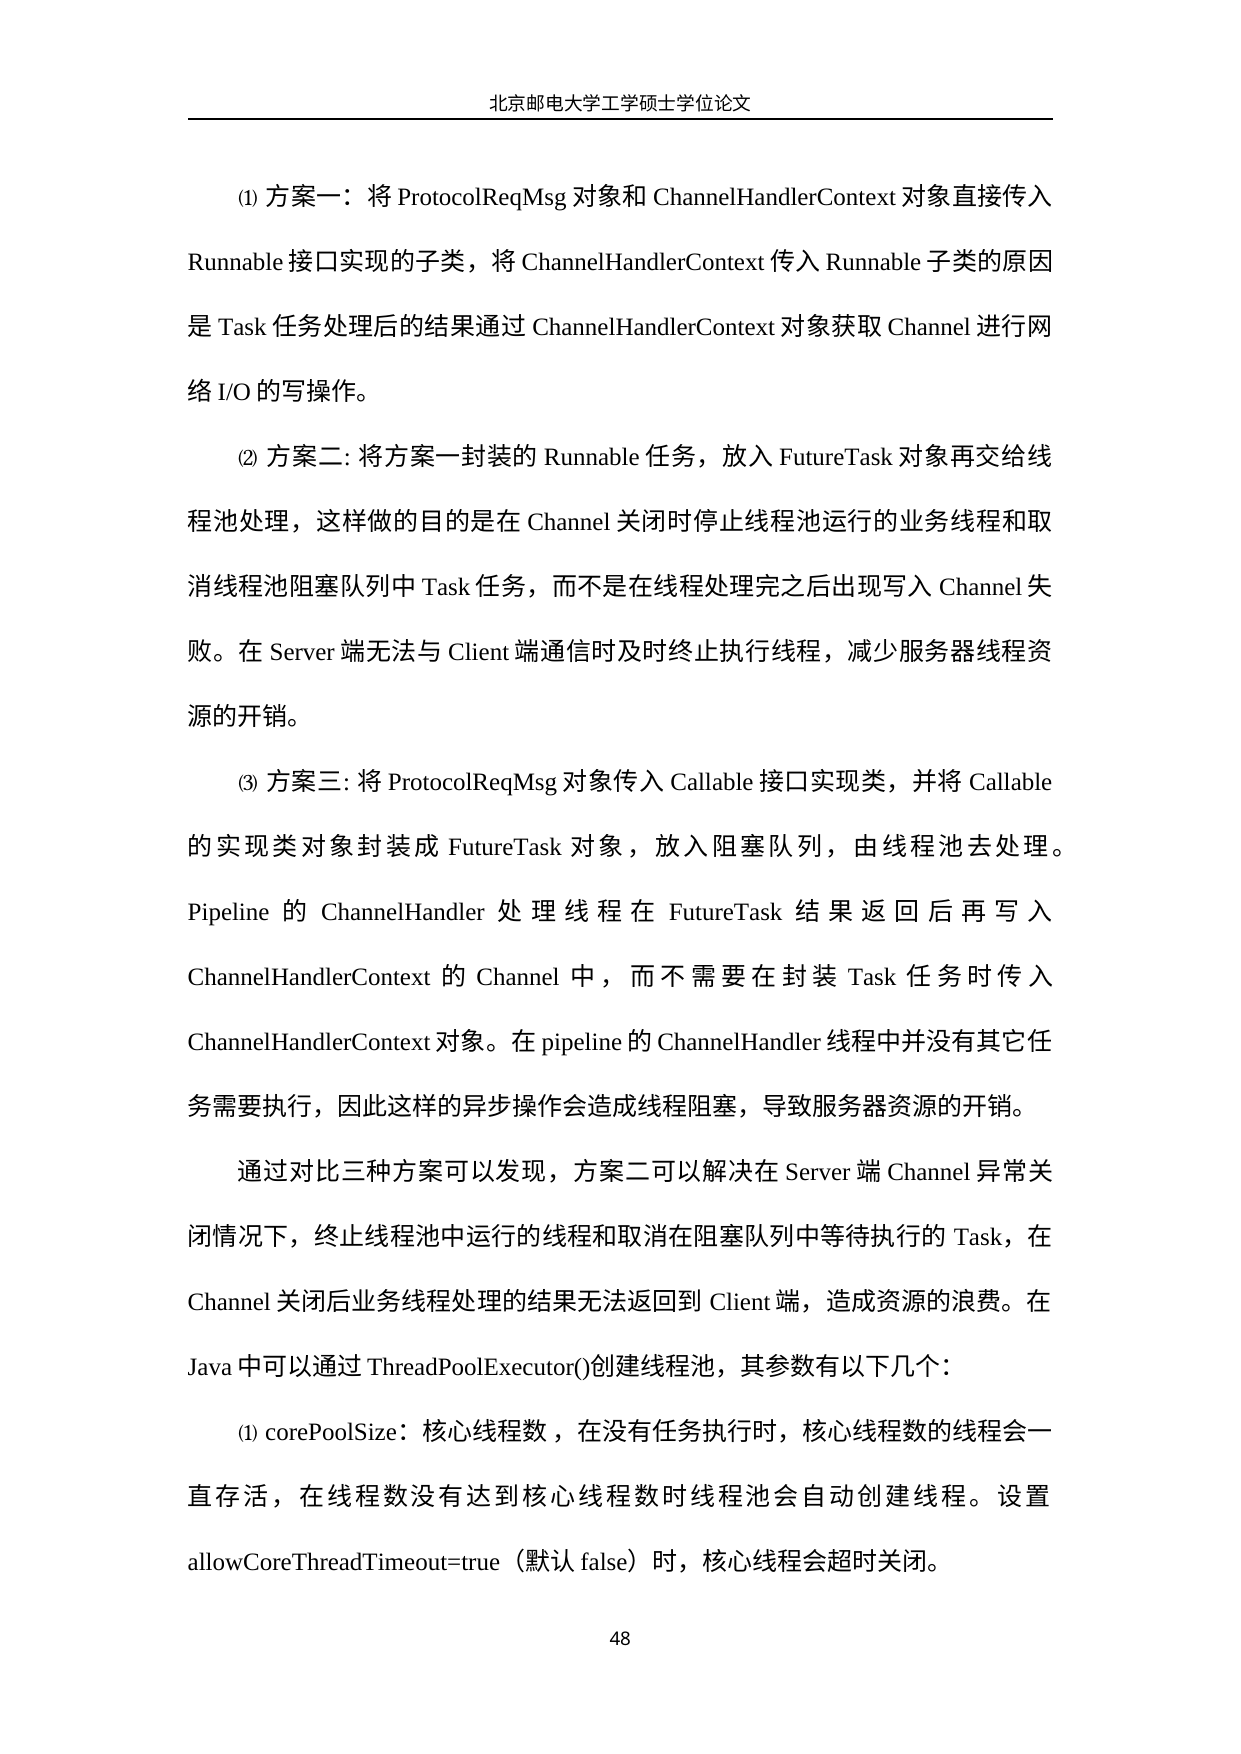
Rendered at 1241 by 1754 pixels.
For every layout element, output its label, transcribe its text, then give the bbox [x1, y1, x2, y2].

text ⑴ 方案一：将ProtocolReqMsg对象和ChannelHandlerContext对象直接传入Runnable接口实现的子类，将ChannelHandlerContext传入Runnable子类的原因是Task任务处理后的结果通过ChannelHandlerContext对象获取Channel进行网络I/O的写操作。 [187, 162, 1053, 422]
text 通过对比三种方案可以发现，方案二可以解决在Server端Channel异常关闭情况下，终止线程池中运行的线程和取消在阻塞队列中等待执行的Task，在Channel关闭后业务线程处理的结果无法返回到Client端，造成资源的浪费。在Java中可以通过ThreadPoolExecutor()创建线程池，其参数有以下几个： [187, 1137, 1053, 1397]
text ⑵ 方案二: 将方案一封装的Runnable任务，放入FutureTask对象再交给线程池处理，这样做的目的是在Channel关闭时停止线程池运行的业务线程和取消线程池阻塞队列中Task任务，而不是在线程处理完之后出现写入Channel失败。在Server端无法与Client端通信时及时终止执行线程，减少服务器线程资源的开销。 [187, 422, 1053, 747]
text ⑴ corePoolSize：核心线程数 ，在没有任务执行时，核心线程数的线程会一直存活，在线程数没有达到核心线程数时线程池会自动创建线程。设置allowCoreThreadTimeout=true（默认false）时，核心线程会超时关闭。 [187, 1397, 1053, 1592]
text ⑶ 方案三: 将ProtocolReqMsg对象传入Callable接口实现类，并将Callable的实现类对象封装成FutureTask对象，放入阻塞队列，由线程池去处理。Pipeline的ChannelHandler处理线程在FutureTask结果返回后再写入ChannelHandlerContext的Channel中，而不需要在封装Task任务时传入ChannelHandlerContext对象。在pipeline的ChannelHandler线程中并没有其它任务需要执行，因此这样的异步操作会造成线程阻塞，导致服务器资源的开销。 [187, 747, 1053, 1137]
